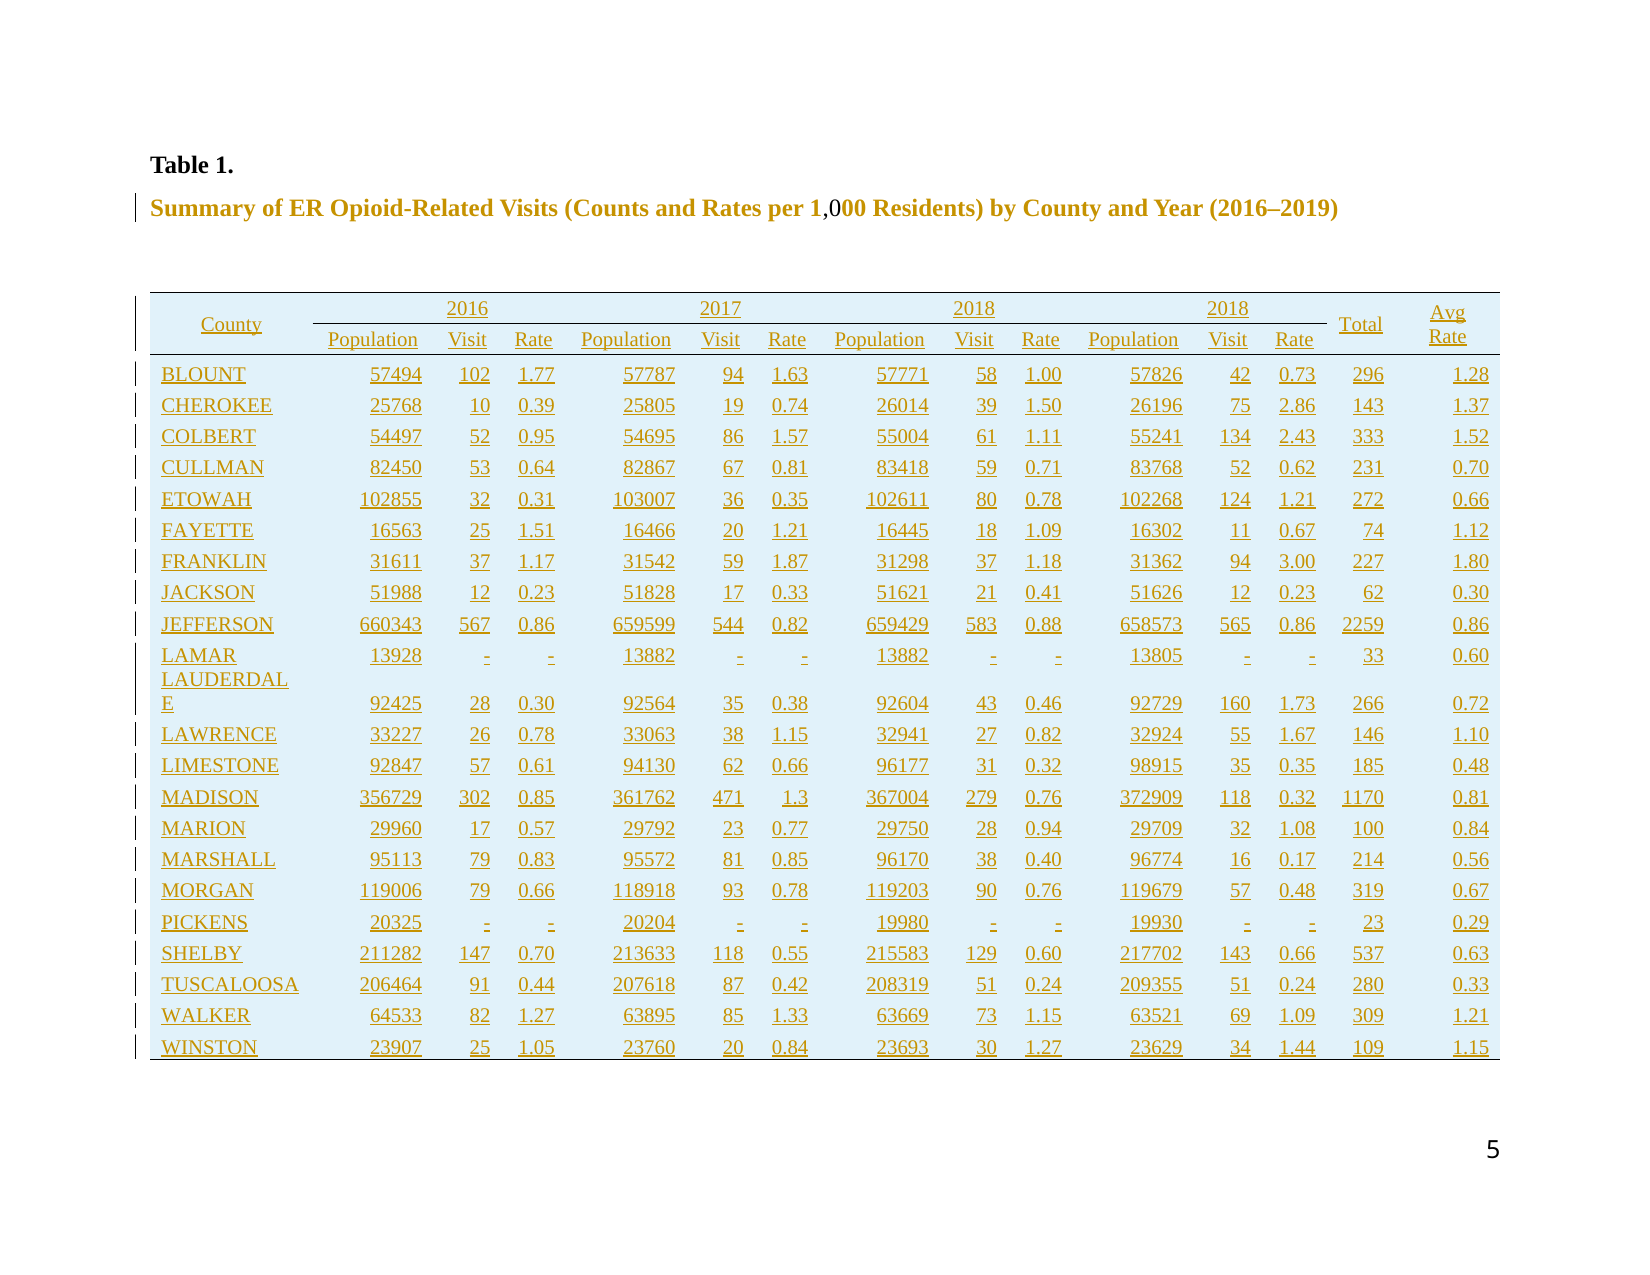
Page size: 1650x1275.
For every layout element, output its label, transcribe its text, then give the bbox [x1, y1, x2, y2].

text Table 1. [150, 150, 1500, 179]
text Summary of ER Opioid-Related Visits (Counts and Rates per 1,000 Residents) by County and Year (2016–2019) [150, 193, 1500, 222]
